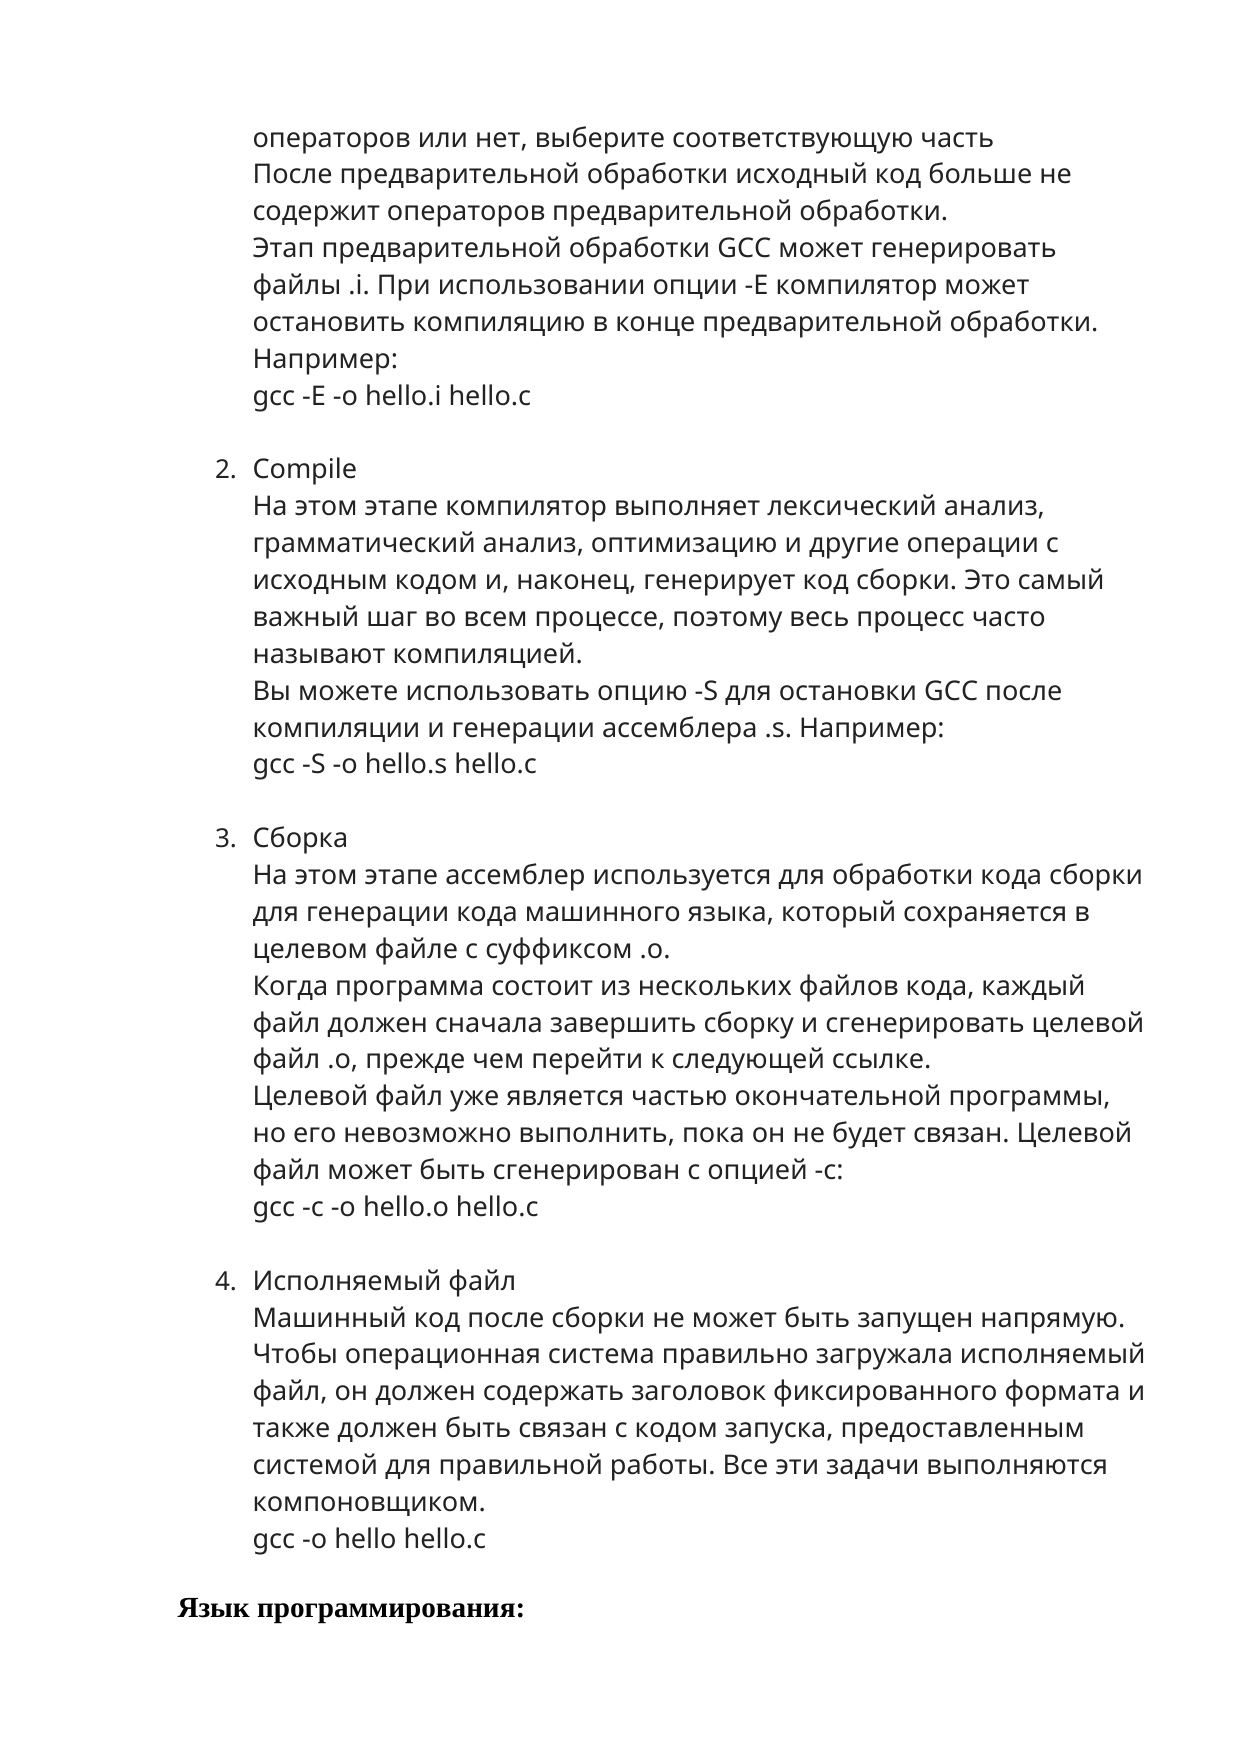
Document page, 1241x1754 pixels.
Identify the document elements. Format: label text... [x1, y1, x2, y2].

text Язык программирования: [177, 1590, 1152, 1623]
list Исполняемый файл Машинный код после сборки не может быть запущен напрямую. Чтобы операционная система правильно загружала исполняемый файл, он должен содержать заголовок фиксированного формата и также должен быть связан с кодом запуска, предоставленным системой для правильной работы. Все эти задачи выполняются компоновщиком. gcc -o hello hello.c [215, 1261, 1152, 1556]
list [215, 118, 1152, 413]
list Сборка На этом этапе ассемблер используется для обработки кода сборки для генерации кода машинного языка, который сохраняется в целевом файле с суффиксом .o. Когда программа состоит из нескольких файлов кода, каждый файл должен сначала завершить сборку и сгенерировать целевой файл .o, прежде чем перейти к следующей ссылке. Целевой файл уже является частью окончательной программы, но его невозможно выполнить, пока он не будет связан. Целевой файл может быть сгенерирован с опцией -c: gcc -c -o hello.o hello.c [215, 819, 1152, 1224]
list Compile На этом этапе компилятор выполняет лексический анализ, грамматический анализ, оптимизацию и другие операции с исходным кодом и, наконец, генерирует код сборки. Это самый важный шаг во всем процессе, поэтому весь процесс часто называют компиляцией. Вы можете использовать опцию -S для остановки GCC после компиляции и генерации ассемблера .s. Например: gcc -S -o hello.s hello.c [215, 450, 1152, 782]
